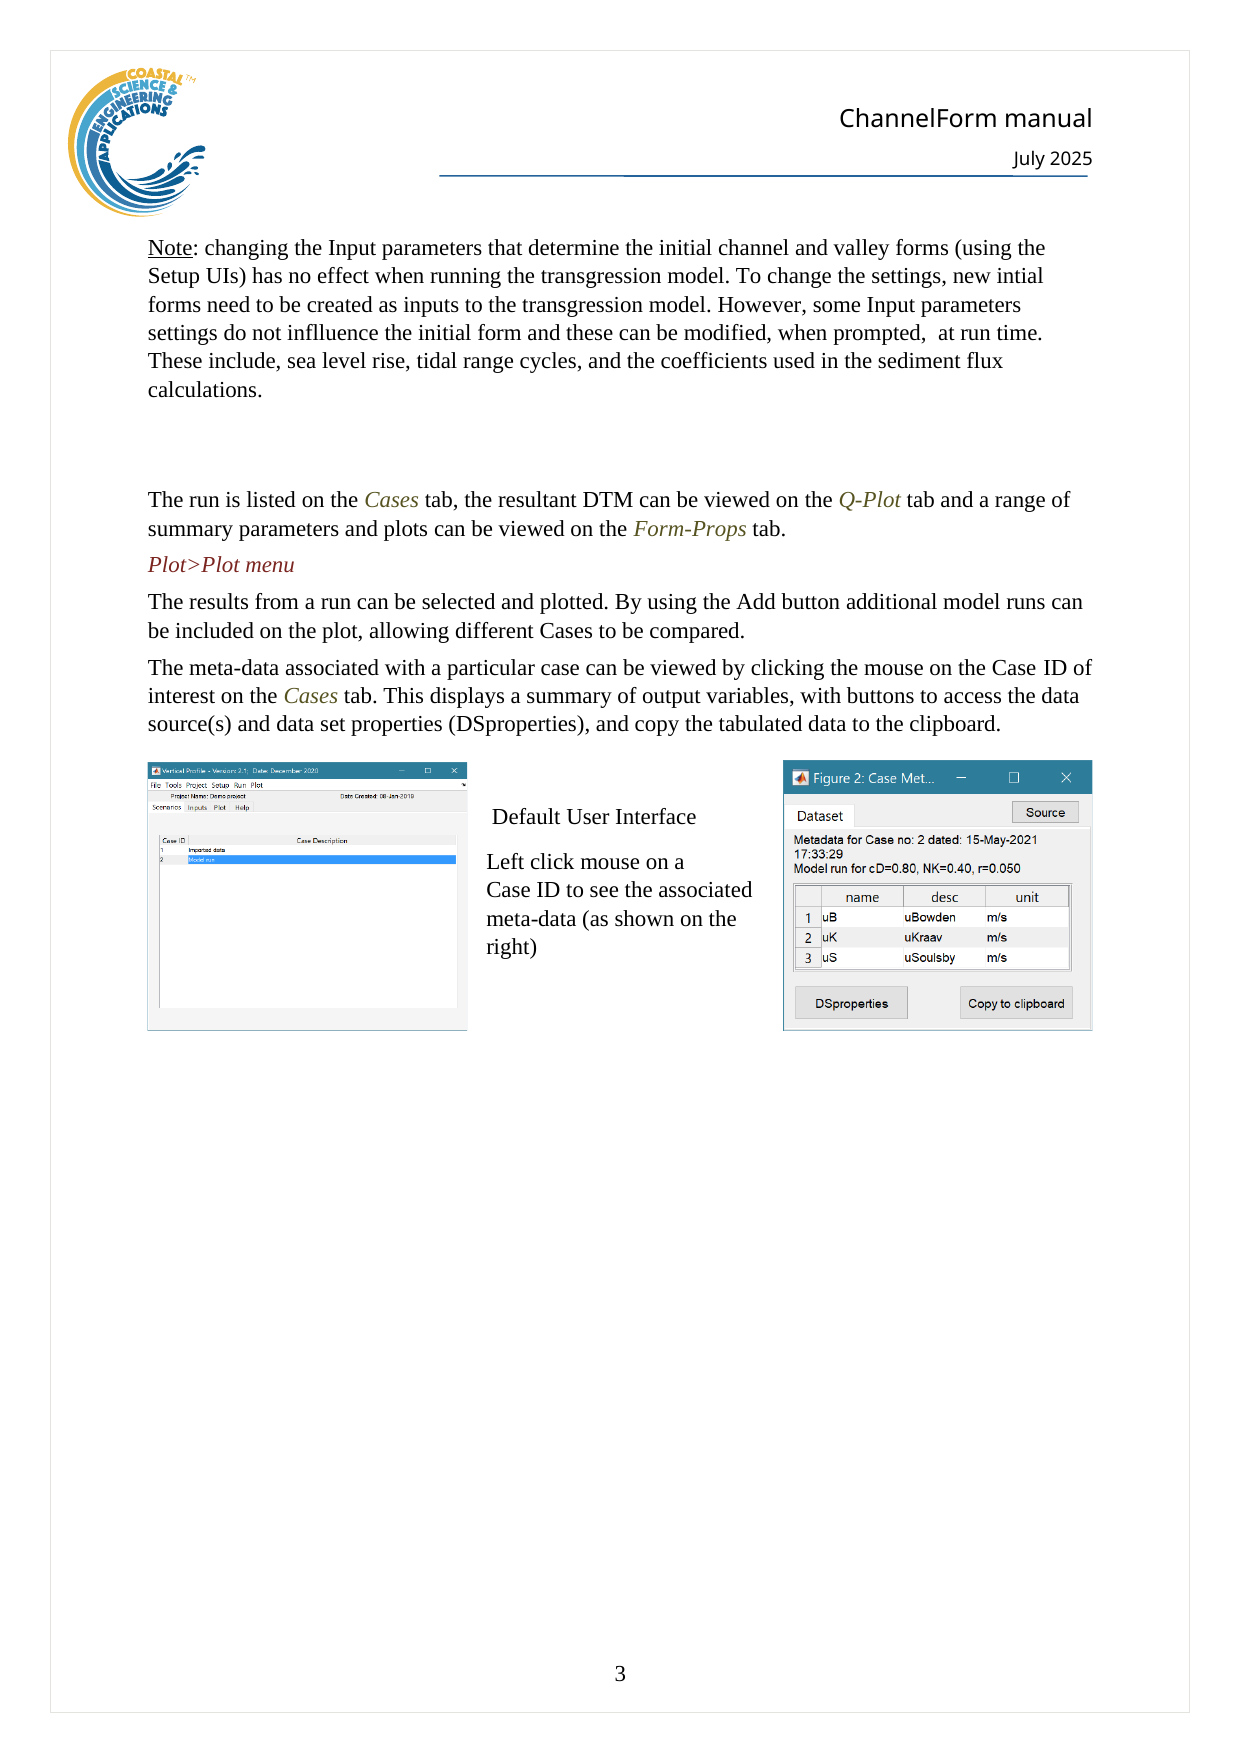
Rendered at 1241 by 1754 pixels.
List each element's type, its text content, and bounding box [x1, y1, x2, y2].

text Left click mouse on a Case ID to see the associated meta-data (as shown on the right) [468, 848, 783, 959]
text Note: changing the Input parameters that determine the initial channel and valley forms (using the Setup UIs) has no effect when running the transgression model. To change the settings, new intial forms need to be created as inputs to the transgression model. However, some Input parameters settings do not inflluence the initial form and these can be modified, when prompted, at run time. These include, sea level rise, tidal range cycles, and the coefficients used in the sediment flux calculations. [148, 234, 1093, 402]
text The run is listed on the Cases tab, the resultant DTM can be viewed on the Q-Plot tab and a range of summary parameters and plots can be viewed on the Form-Props tab. [148, 486, 1093, 541]
text Plot>Plot menu [148, 552, 1093, 578]
text Default User Interface [468, 803, 783, 829]
text The results from a run can be selected and plotted. By using the Add button additional model runs can be included on the plot, allowing different Cases to be compared. [148, 588, 1093, 643]
picture [147, 762, 468, 1031]
text The meta-data associated with a particular case can be viewed by clicking the mouse on the Case ID of interest on the Cases tab. This displays a summary of output variables, with buttons to access the data source(s) and data set properties (DSproperties), and copy the tabulated data to the clipboard. [148, 653, 1093, 737]
picture [783, 760, 1093, 1031]
